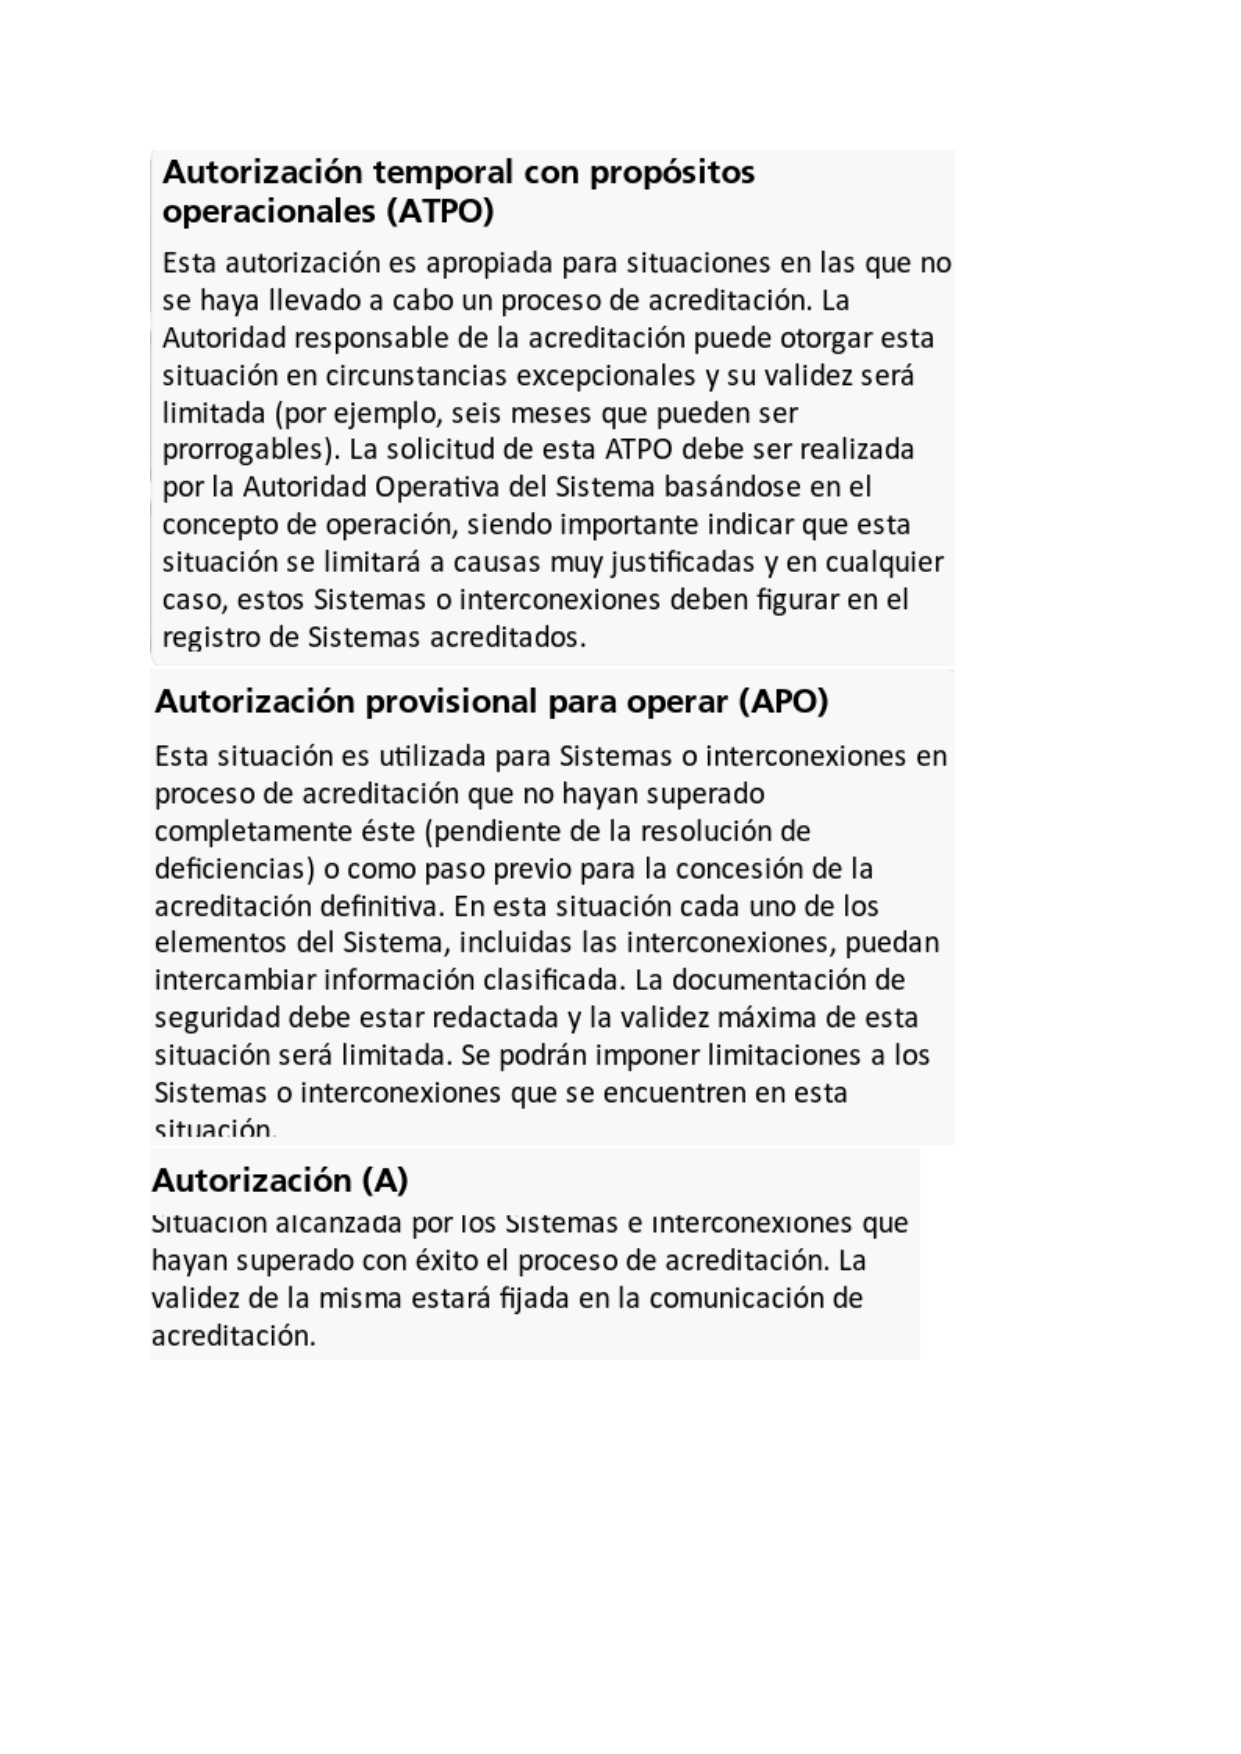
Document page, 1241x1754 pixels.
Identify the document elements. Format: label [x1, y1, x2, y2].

picture [150, 150, 955, 666]
picture [150, 1148, 921, 1360]
picture [150, 669, 955, 1145]
